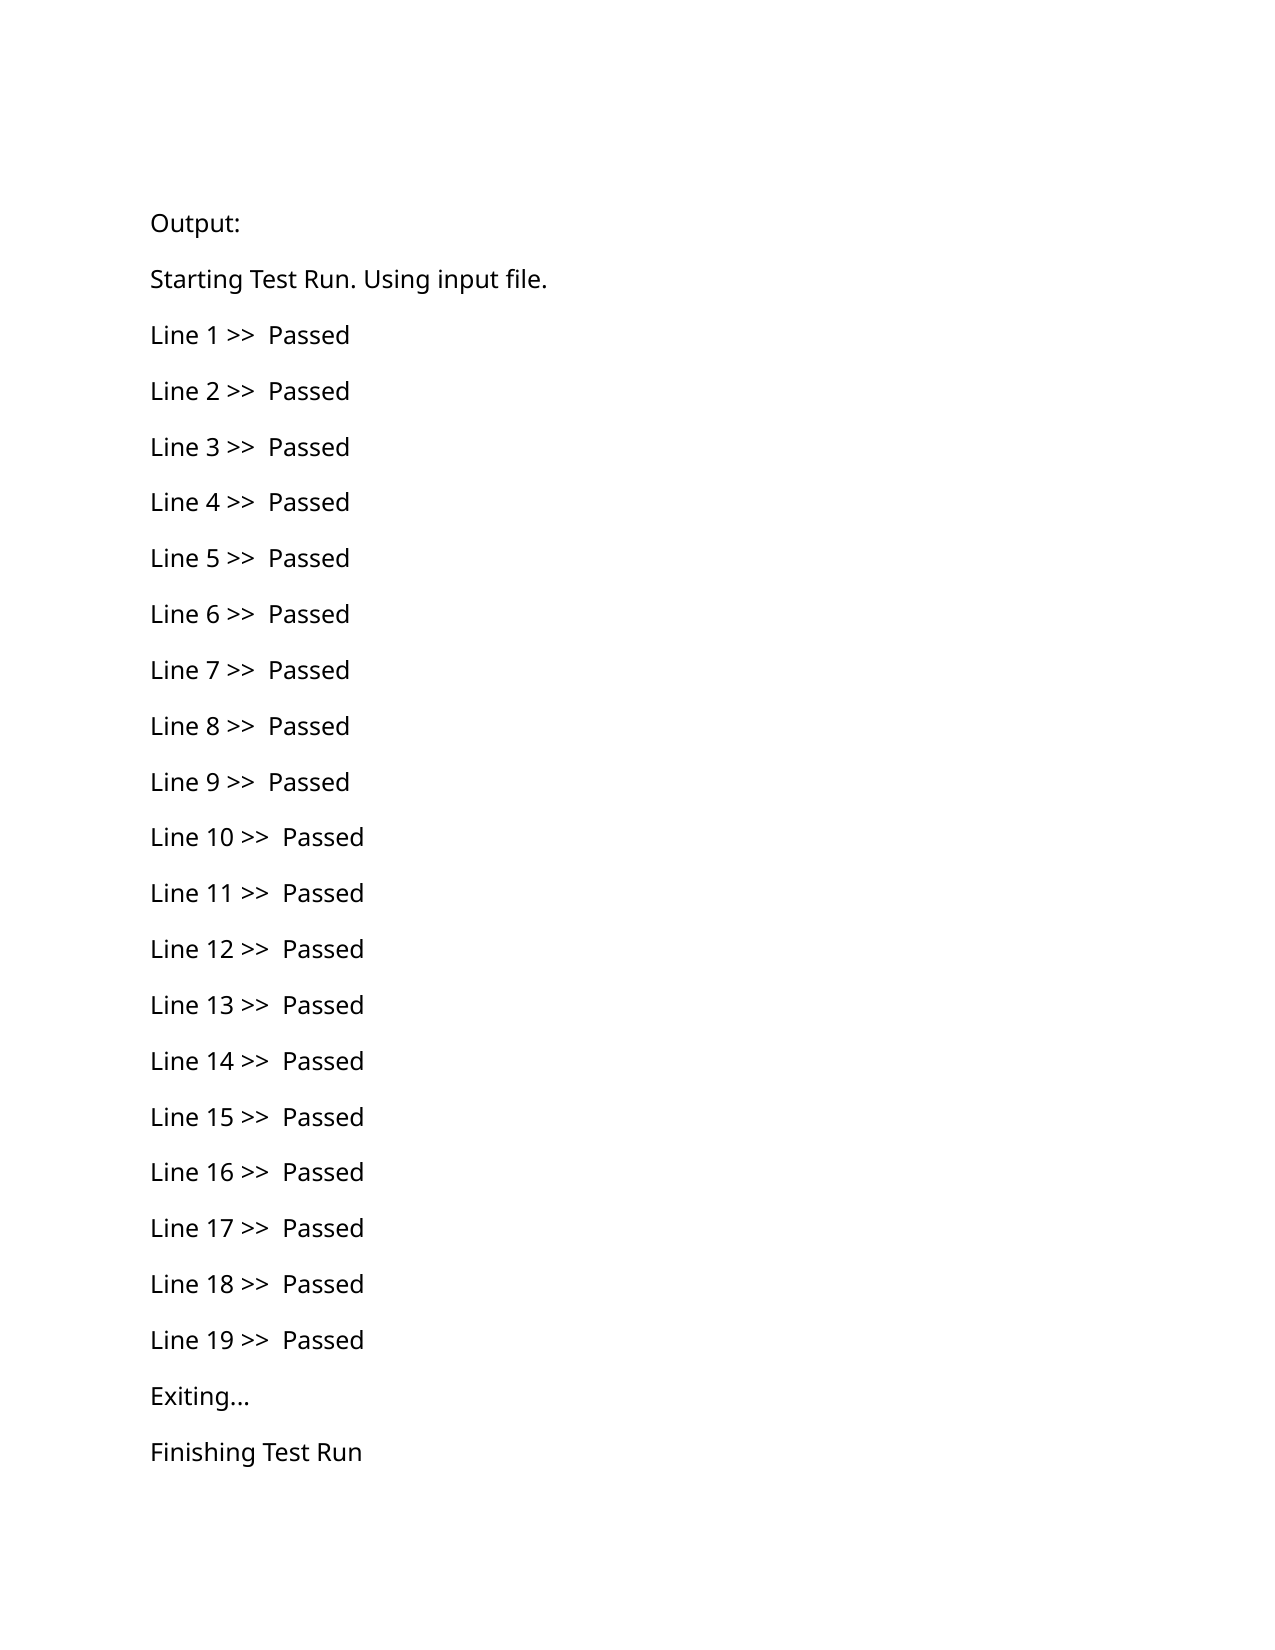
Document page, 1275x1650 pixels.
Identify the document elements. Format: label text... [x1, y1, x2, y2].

text Line 4 >> Passed [150, 485, 1125, 519]
text Line 8 >> Passed [150, 708, 1125, 742]
text Line 7 >> Passed [150, 652, 1125, 687]
text Line 1 >> Passed [150, 317, 1125, 352]
text Line 14 >> Passed [150, 1043, 1125, 1077]
text Line 2 >> Passed [150, 373, 1125, 407]
text Output: [150, 206, 1125, 240]
text Line 5 >> Passed [150, 541, 1125, 575]
text Exiting... [150, 1378, 1125, 1412]
text Starting Test Run. Using input file. [150, 262, 1125, 296]
text Line 11 >> Passed [150, 876, 1125, 910]
text Line 19 >> Passed [150, 1322, 1125, 1357]
text Finishing Test Run [150, 1434, 1125, 1468]
text Line 9 >> Passed [150, 764, 1125, 798]
text Line 12 >> Passed [150, 932, 1125, 966]
text Line 10 >> Passed [150, 820, 1125, 854]
text Line 16 >> Passed [150, 1155, 1125, 1189]
text Line 13 >> Passed [150, 987, 1125, 1022]
text Line 15 >> Passed [150, 1099, 1125, 1133]
text Line 18 >> Passed [150, 1267, 1125, 1301]
text Line 17 >> Passed [150, 1211, 1125, 1245]
text Line 6 >> Passed [150, 597, 1125, 631]
text Line 3 >> Passed [150, 429, 1125, 463]
